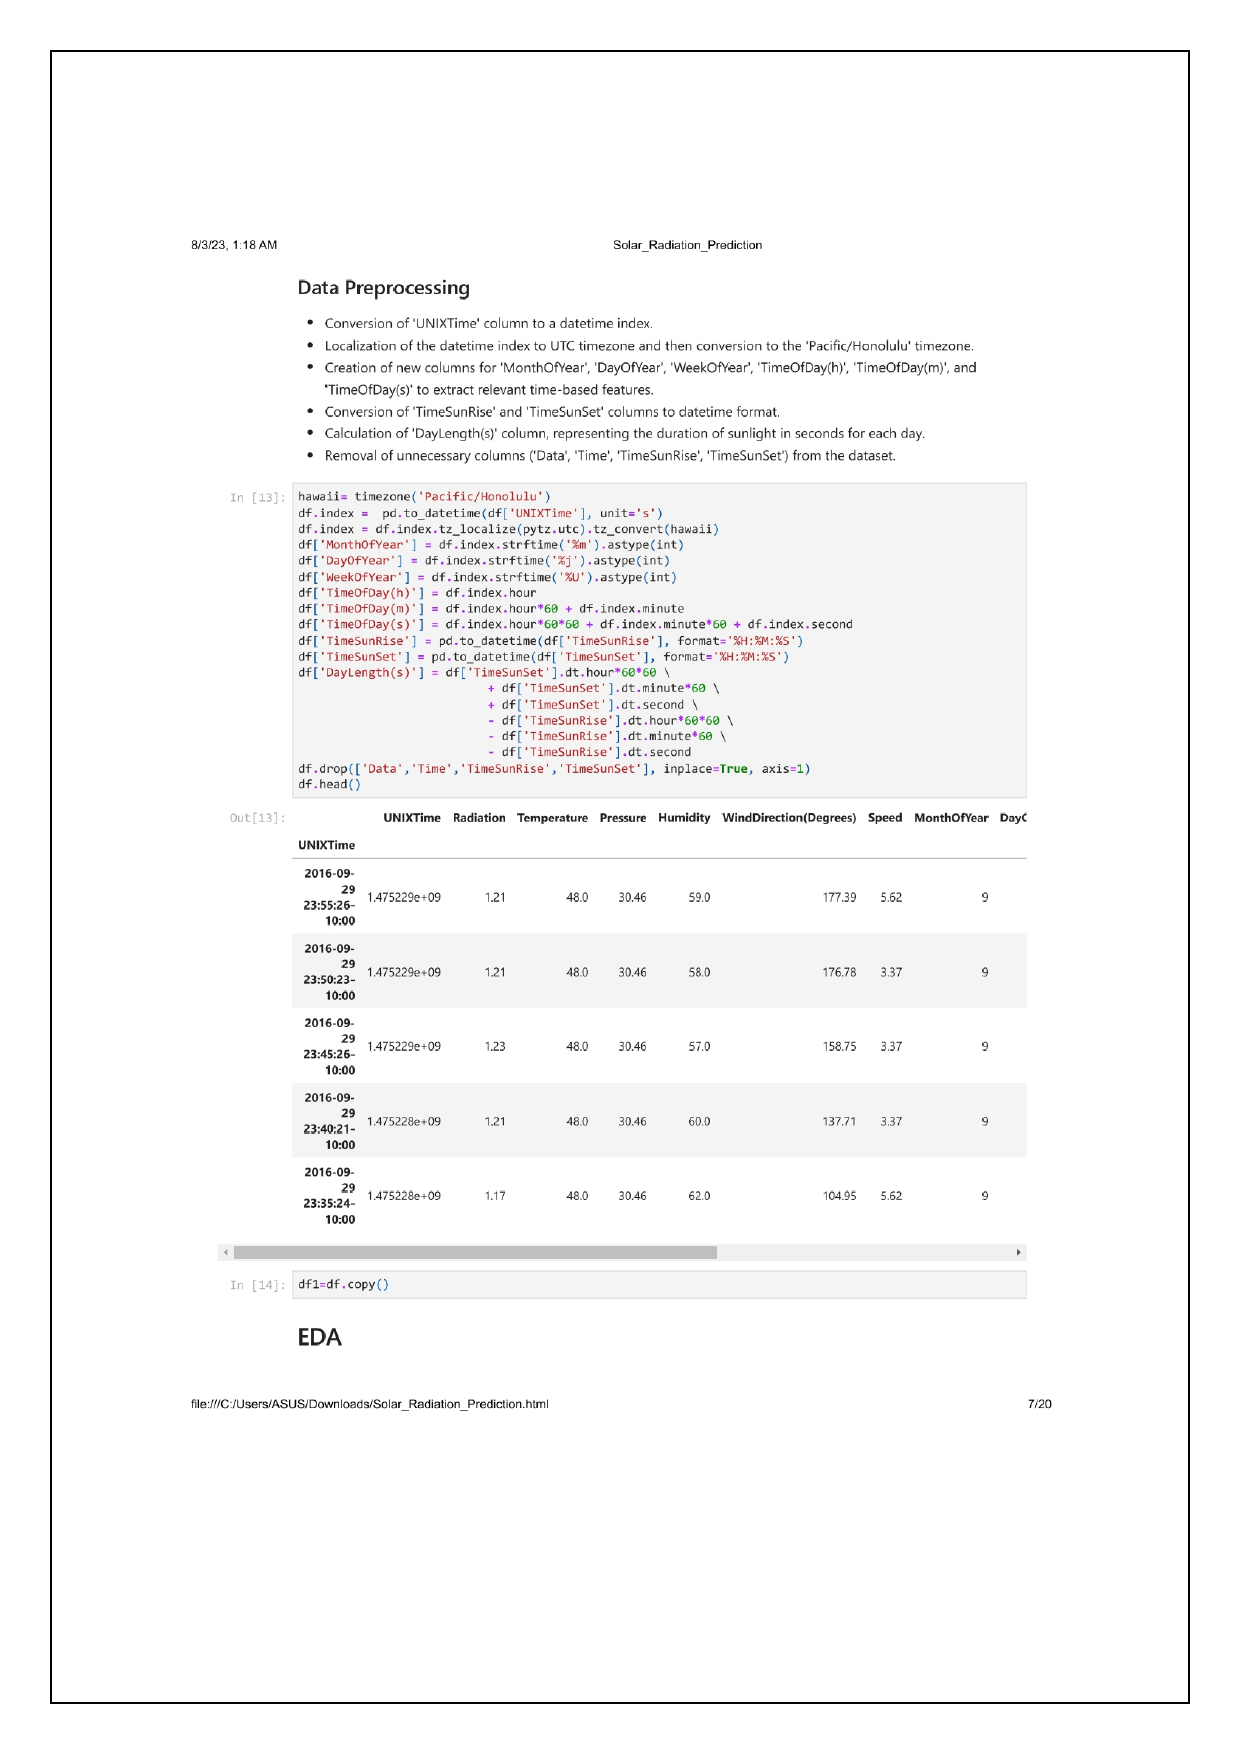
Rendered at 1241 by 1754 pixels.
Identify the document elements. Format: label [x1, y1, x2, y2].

picture [150, 215, 1091, 1433]
